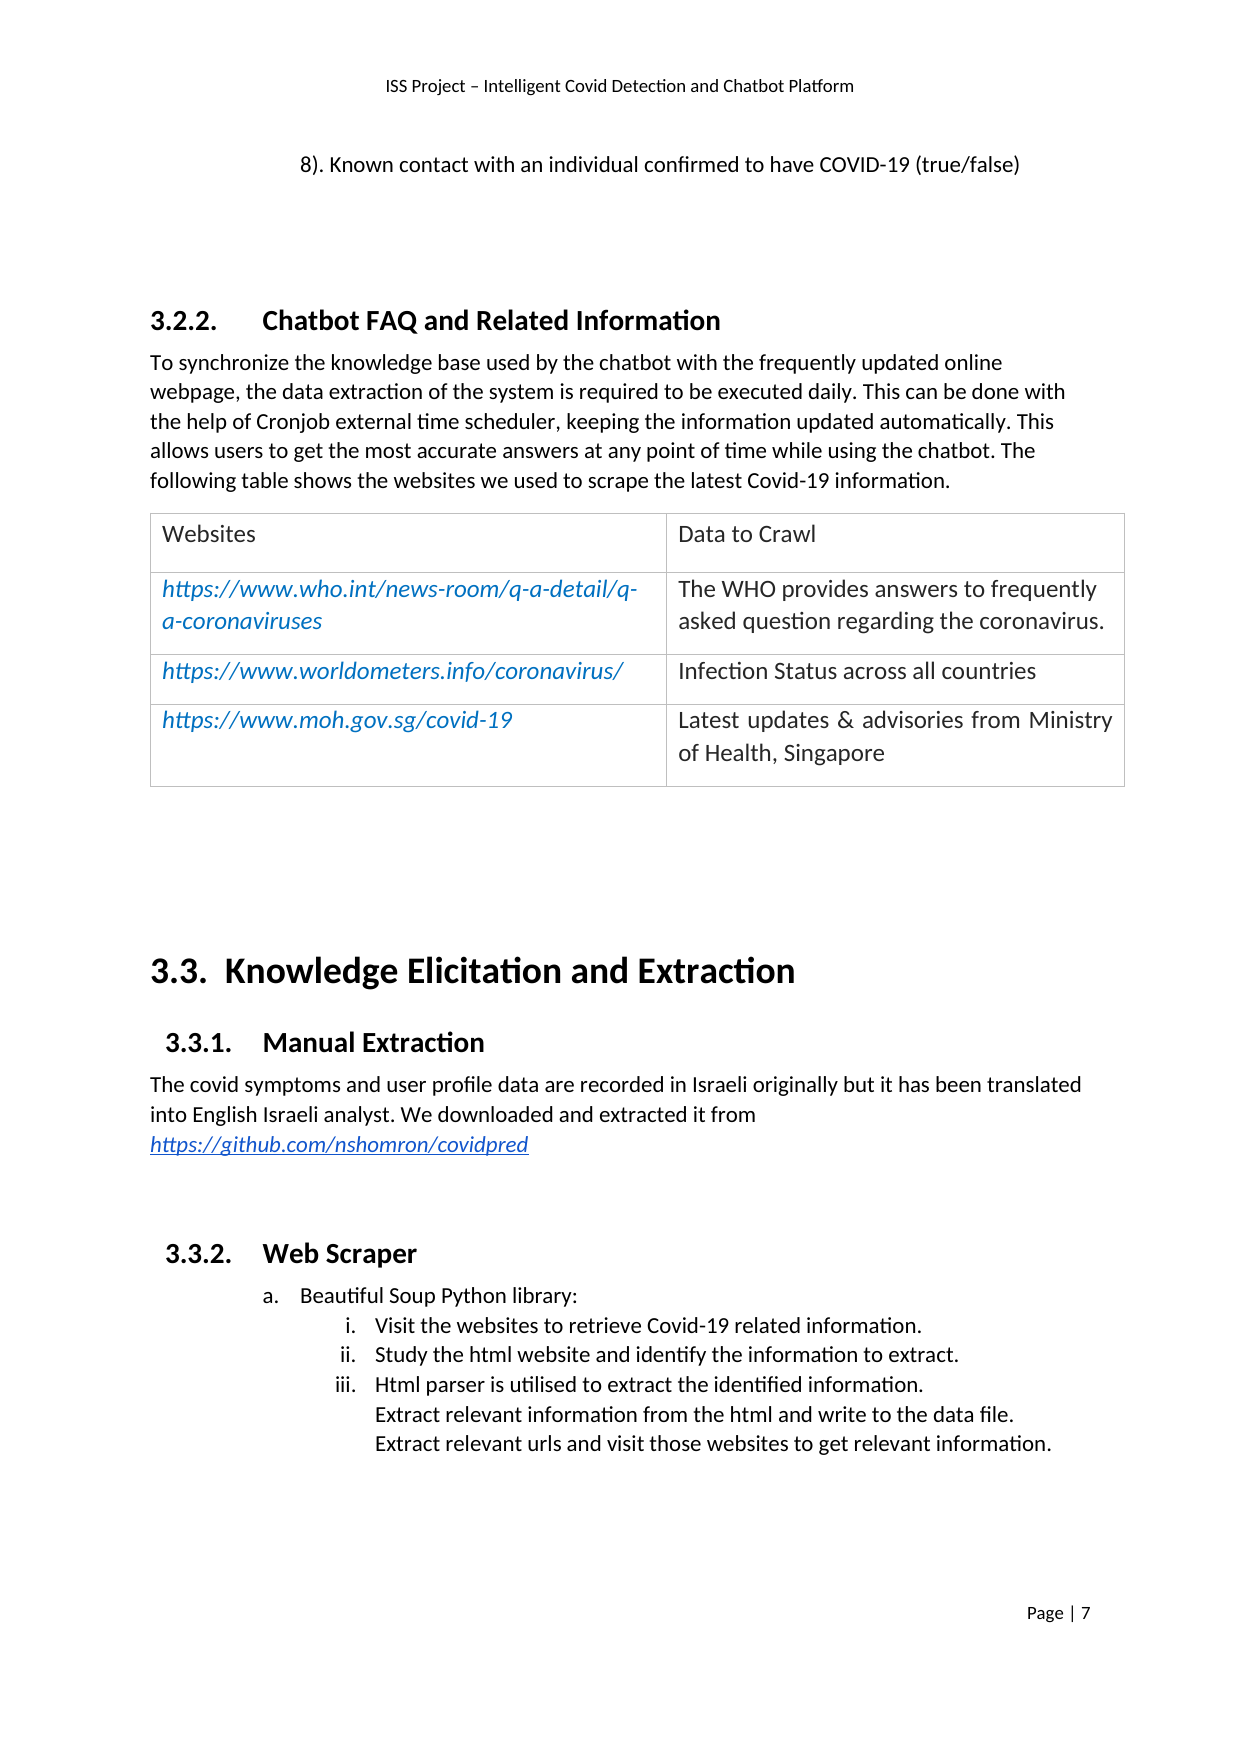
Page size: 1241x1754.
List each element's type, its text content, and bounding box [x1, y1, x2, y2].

list Visit the websites to retrieve Covid-19 related information. [356, 1311, 1090, 1339]
list Study the html website and identify the information to extract. [356, 1340, 1090, 1368]
table_cell Infection Status across all countries [667, 655, 1124, 704]
table_header Data to Crawl [667, 514, 1124, 572]
table_cell https://www.worldometers.info/coronavirus/ [151, 655, 666, 704]
text To synchronize the knowledge base used by the chatbot with the frequently updated online webpage, the data extraction of the system is required to be executed daily. This can be done with the help of Cronjob external time scheduler, keeping the information updated automatically. This allows users to get the most accurate answers at any point of time while using the chatbot. The following table shows the websites we used to scrape the latest Covid-19 information. [150, 348, 1090, 494]
list Html parser is utilised to extract the identified information. Extract relevant information from the html and write to the data file. Extract relevant urls and visit those websites to get relevant information. [356, 1370, 1090, 1457]
table_cell The WHO provides answers to frequently asked question regarding the coronavirus. [667, 573, 1124, 654]
table_header Websites [151, 514, 666, 572]
subtitle Knowledge Elicitation and Extraction [150, 947, 1090, 992]
table_cell https://www.who.int/news-room/q-a-detail/q-a-coronaviruses [151, 573, 666, 654]
text 8). Known contact with an individual confirmed to have COVID-19 (true/false) [225, 150, 1090, 178]
subtitle Chatbot FAQ and Related Information [150, 302, 1090, 337]
subtitle Web Scraper [165, 1235, 1090, 1271]
subtitle Manual Extraction [165, 1024, 1090, 1060]
table_cell https://www.moh.gov.sg/covid-19 [151, 705, 666, 786]
text The covid symptoms and user profile data are recorded in Israeli originally but it has been translated into English Israeli analyst. We downloaded and extracted it from https://github.com/nshomron/covidpred [150, 1070, 1090, 1158]
list Beautiful Soup Python library: [262, 1281, 1090, 1309]
table_cell Latest updates & advisories from Ministry of Health, Singapore [667, 705, 1124, 786]
